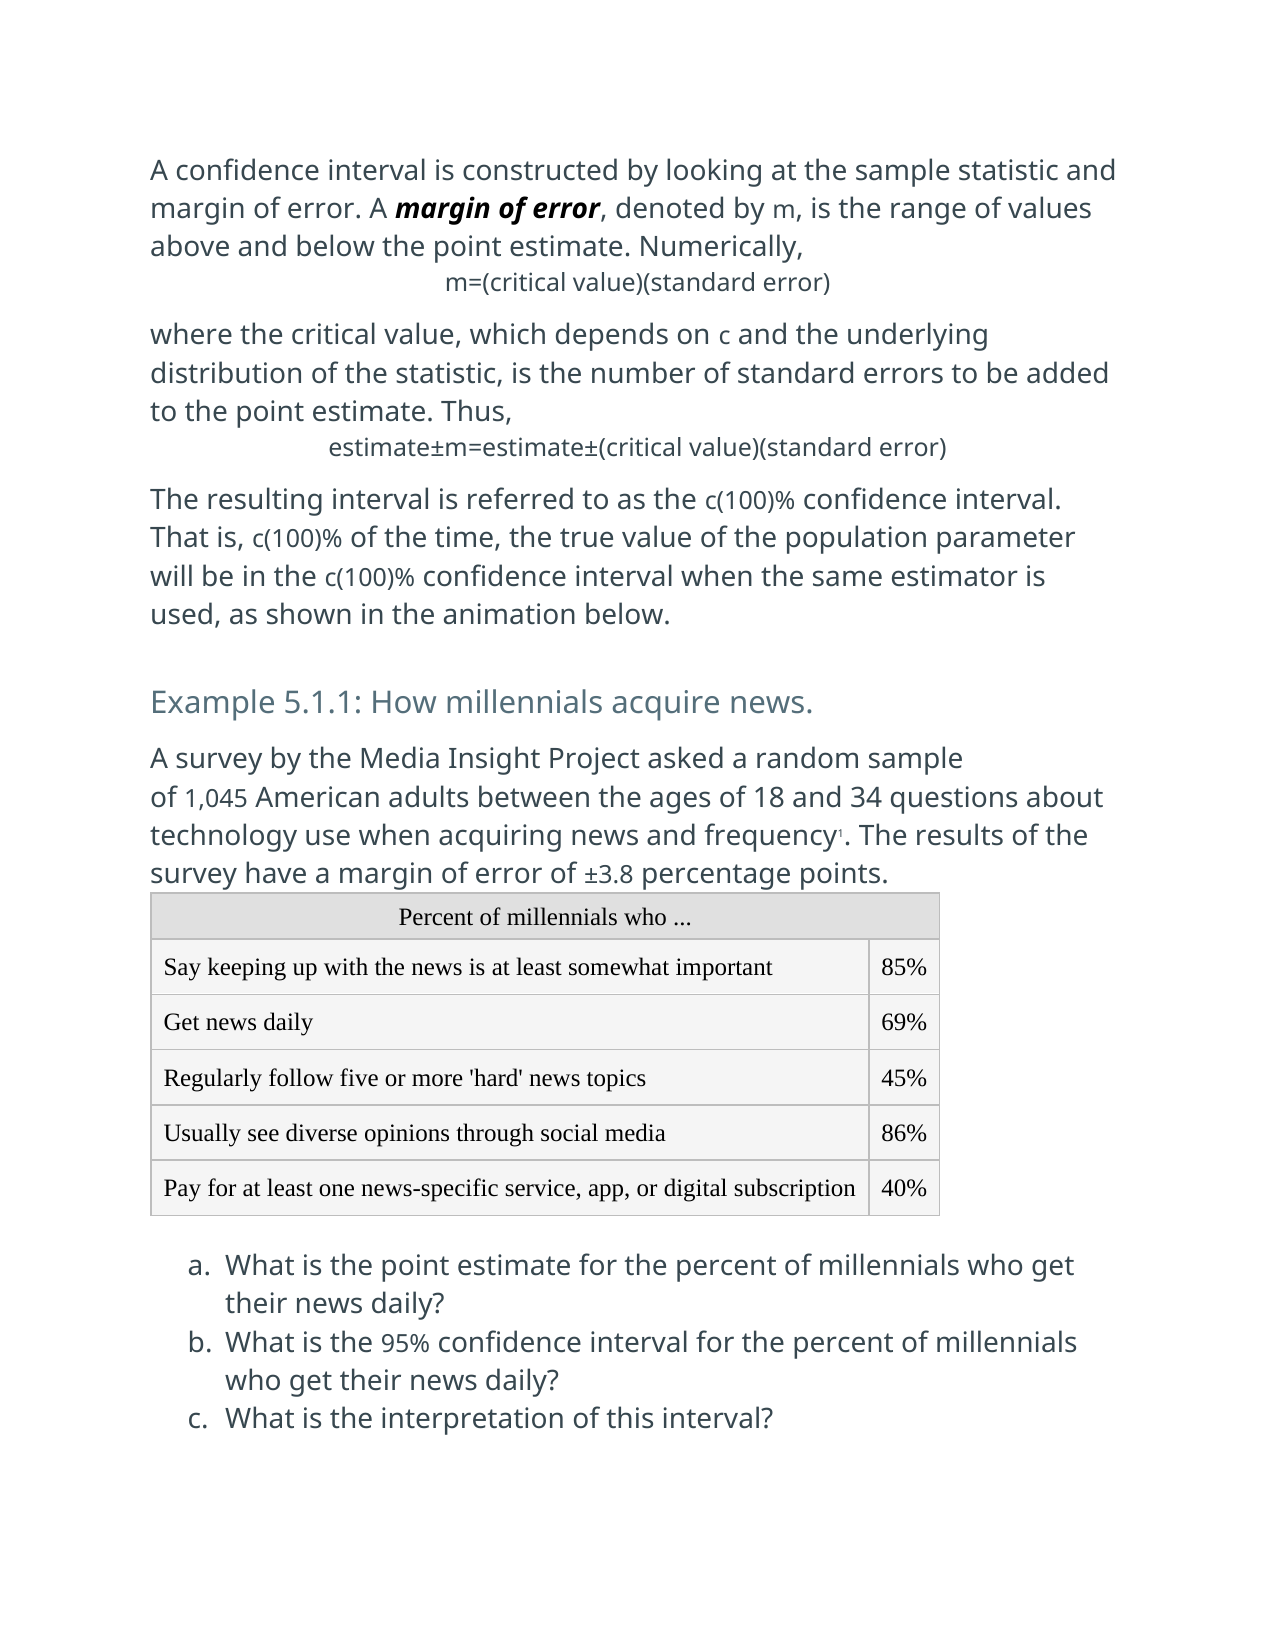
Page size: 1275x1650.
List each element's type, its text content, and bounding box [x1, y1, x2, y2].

table_cell 45% [870, 1050, 939, 1104]
text A confidence interval is constructed by looking at the sample statistic and margin of error. A margin of error, denoted by m, is the range of values above and below the point estimate. Numerically, [150, 150, 1125, 265]
table_cell 85% [870, 940, 939, 993]
table_cell Get news daily [152, 995, 868, 1049]
table_cell 69% [870, 995, 939, 1049]
text where the critical value, which depends on c and the underlying distribution of the statistic, is the number of standard errors to be added to the point estimate. Thus, [150, 315, 1125, 430]
text Example 5.1.1: How millennials acquire news. [150, 679, 1125, 722]
list What is the 95% confidence interval for the percent of millennials who get their news daily? [187, 1322, 1125, 1399]
table_cell Usually see diverse opinions through social media [152, 1106, 868, 1159]
list What is the interpretation of this interval? [187, 1399, 1125, 1437]
text estimate±m=estimate±(critical value)(standard error) [150, 430, 1125, 464]
table_header Percent of millennials who ... [152, 894, 939, 938]
text The resulting interval is referred to as the c(100)% confidence interval. That is, c(100)% of the time, the true value of the population parameter will be in the c(100)% confidence interval when the same estimator is used, as shown in the animation below. [150, 479, 1125, 633]
table_cell 86% [870, 1106, 939, 1159]
table_cell Pay for at least one news-specific service, app, or digital subscription [152, 1161, 868, 1215]
table_cell Say keeping up with the news is at least somewhat important [152, 940, 868, 993]
list What is the point estimate for the percent of millennials who get their news daily? [187, 1245, 1125, 1322]
text A survey by the Media Insight Project asked a random sample of 1,045 American adults between the ages of 18 and 34 questions about technology use when acquiring news and frequency1. The results of the survey have a margin of error of ±3.8 percentage points. [150, 739, 1125, 892]
table_cell 40% [870, 1161, 939, 1215]
text m=(critical value)(standard error) [150, 265, 1125, 299]
table_cell Regularly follow five or more 'hard' news topics [152, 1050, 868, 1104]
